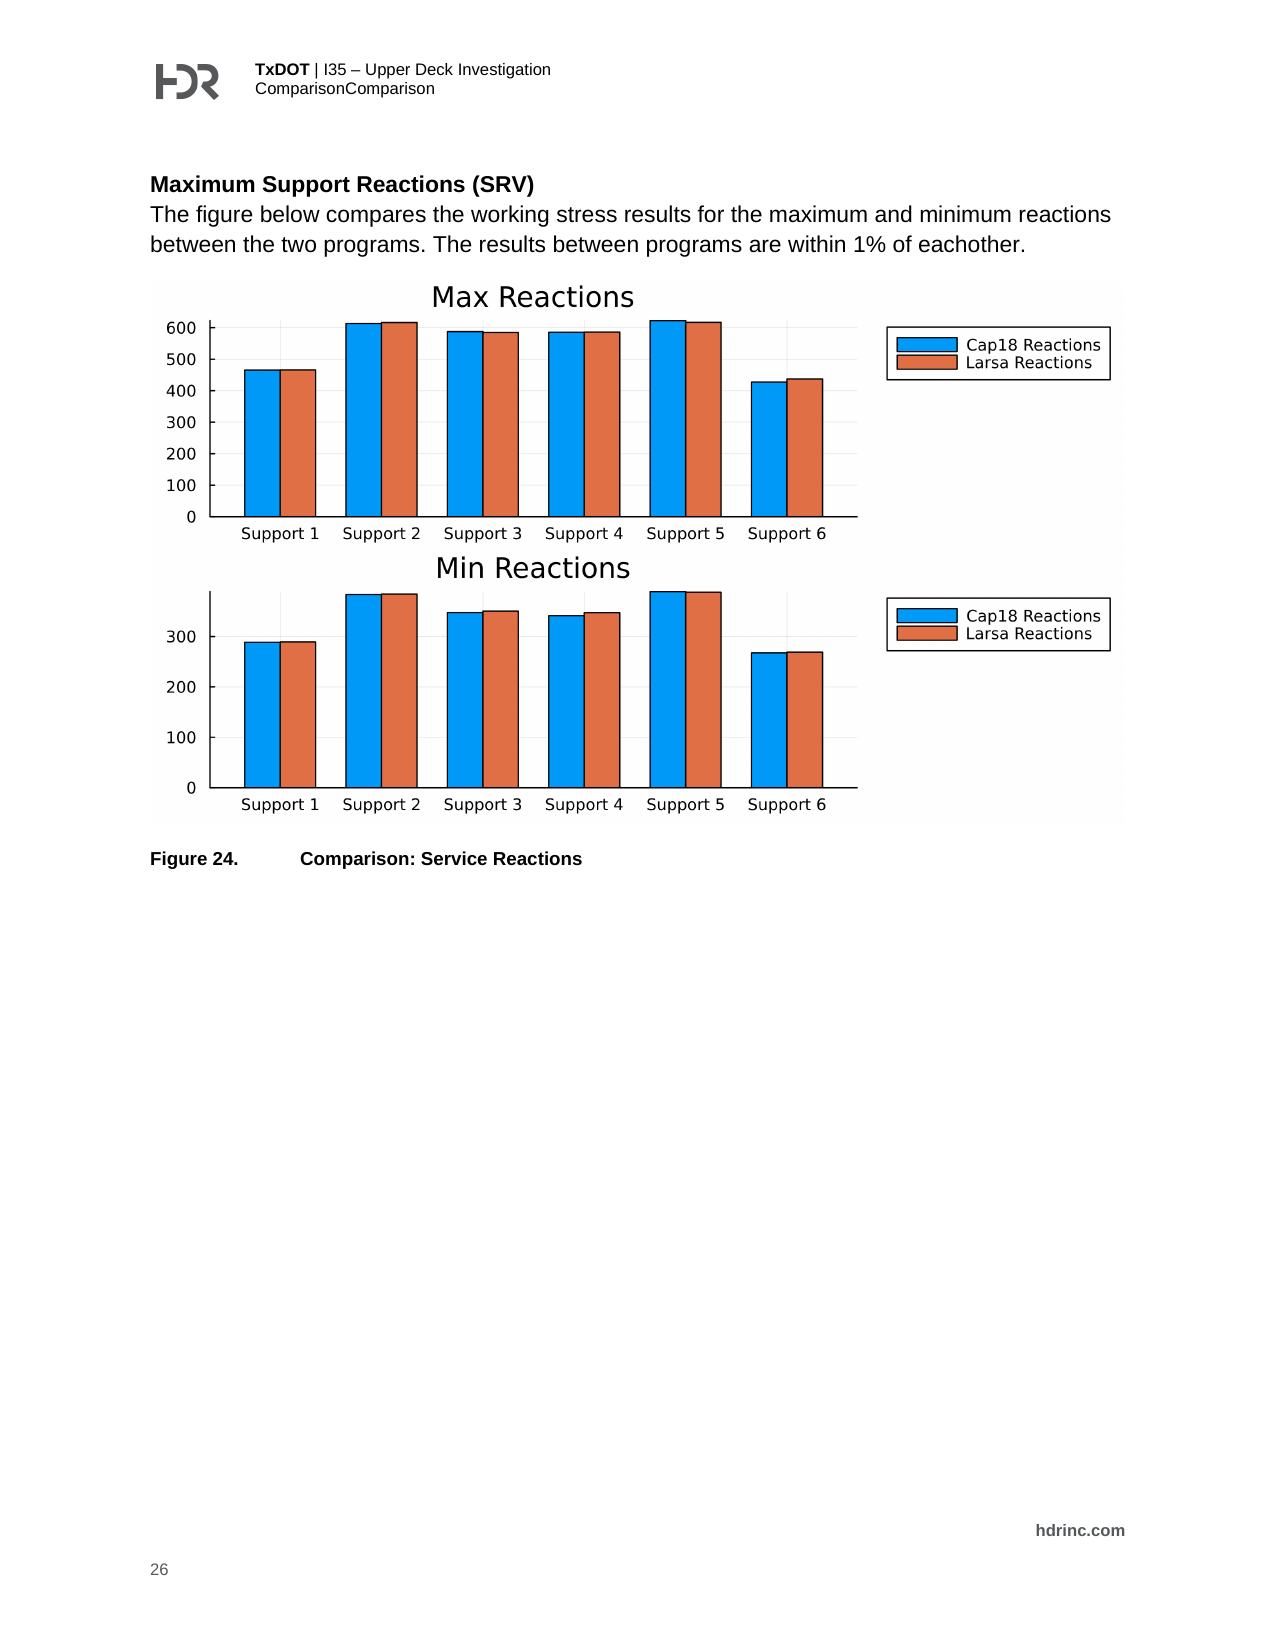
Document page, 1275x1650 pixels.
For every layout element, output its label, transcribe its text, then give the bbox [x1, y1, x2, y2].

text The figure below compares the working stress results for the maximum and minimum reactions between the two programs. The results between programs are within 1% of eachother. [150, 201, 1125, 258]
subtitle Maximum Support Reactions (SRV) [150, 171, 1125, 197]
text Comparison: Service Reactions [150, 848, 1125, 869]
picture [150, 282, 1125, 824]
picture [150, 60, 222, 104]
